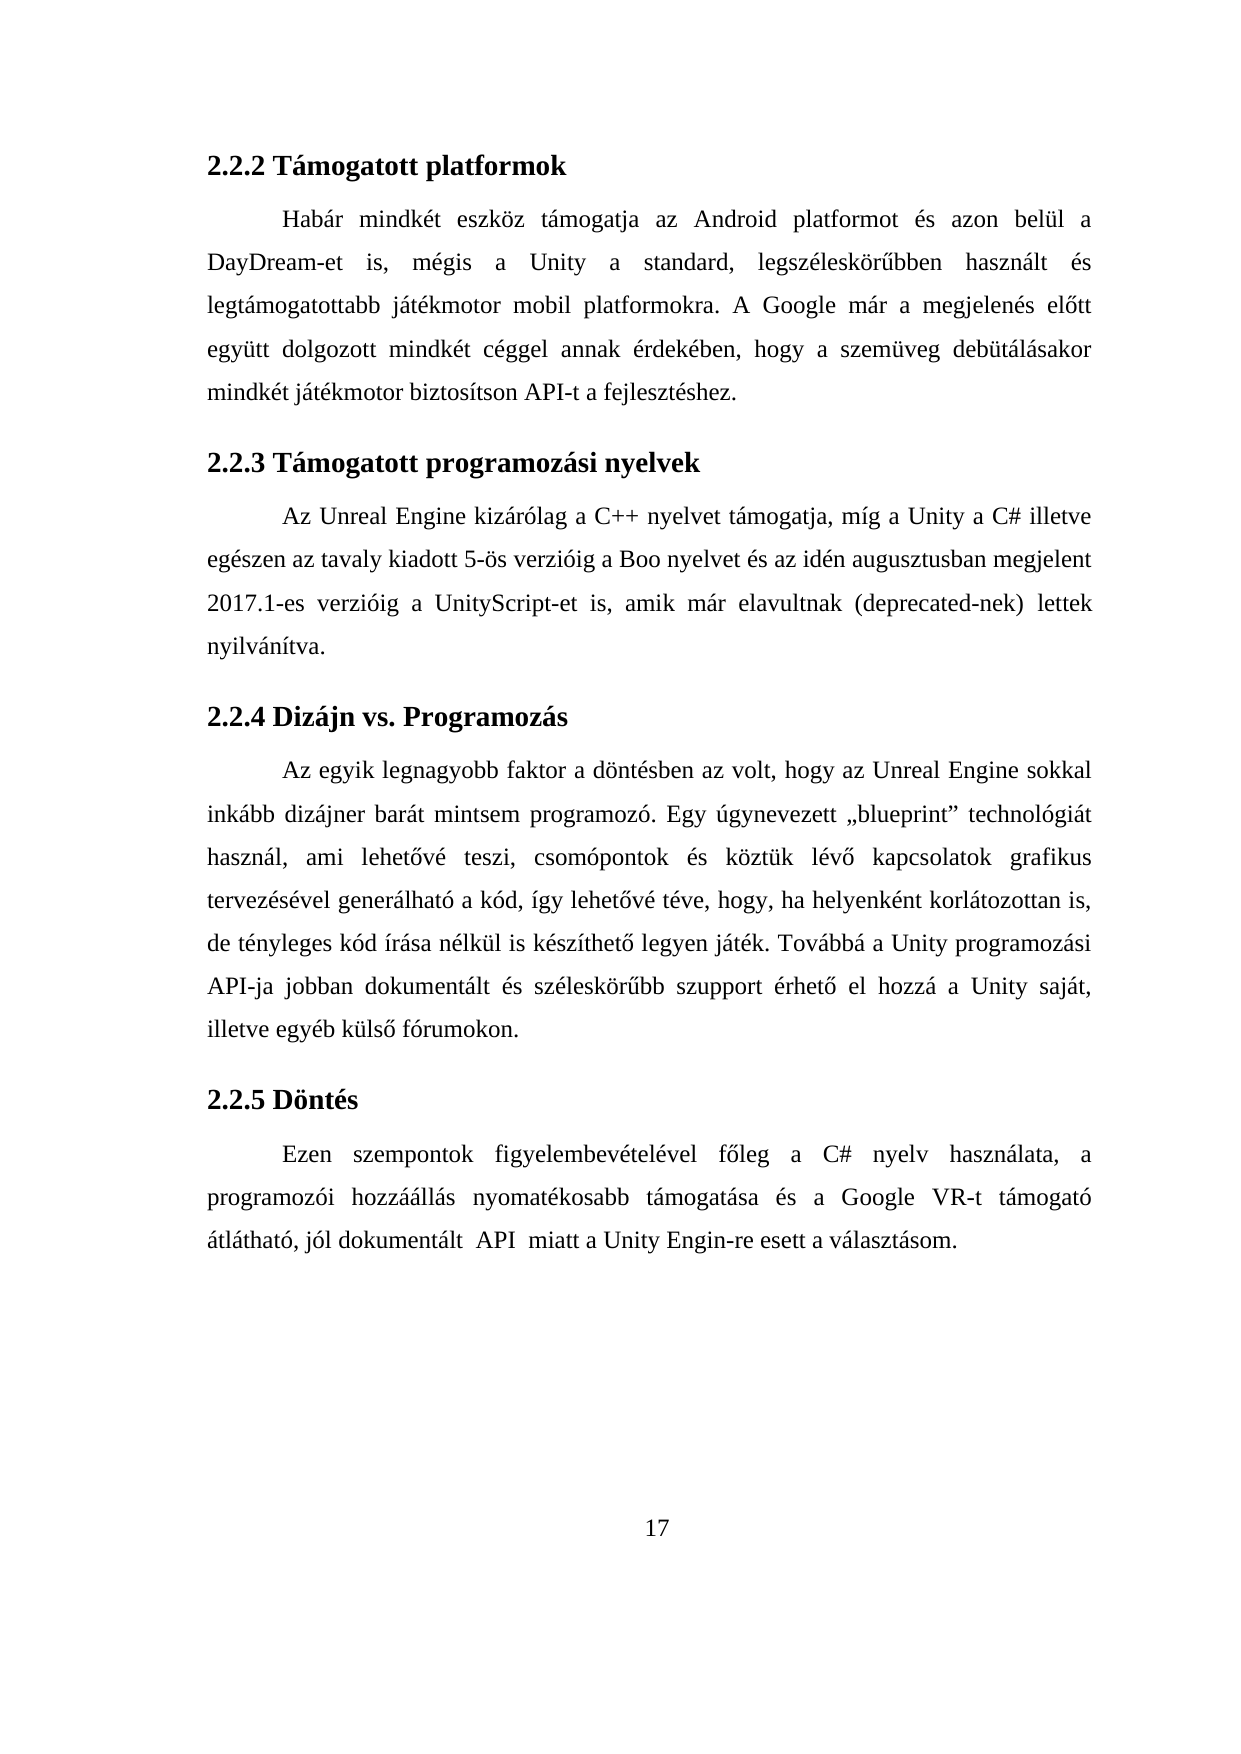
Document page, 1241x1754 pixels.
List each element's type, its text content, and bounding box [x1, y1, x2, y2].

subtitle Támogatott platformok [207, 148, 1092, 181]
text Ezen szempontok figyelembevételével főleg a C# nyelv használata, a programozói hozzáállás nyomatékosabb támogatása és a Google VR-t támogató átlátható, jól dokumentált API miatt a Unity Engin-re esett a választásom. [207, 1139, 1092, 1254]
subtitle Döntés [207, 1082, 1092, 1116]
text Habár mindkét eszköz támogatja az Android platformot és azon belül a DayDream-et is, mégis a Unity a standard, legszéleskörűbben használt és legtámogatottabb játékmotor mobil platformokra. A Google már a megjelenés előtt együtt dolgozott mindkét céggel annak érdekében, hogy a szemüveg debütálásakor mindkét játékmotor biztosítson API-t a fejlesztéshez. [207, 204, 1092, 406]
text Az egyik legnagyobb faktor a döntésben az volt, hogy az Unreal Engine sokkal inkább dizájner barát mintsem programozó. Egy úgynevezett „blueprint” technológiát használ, ami lehetővé teszi, csomópontok és köztük lévő kapcsolatok grafikus tervezésével generálható a kód, így lehetővé téve, hogy, ha helyenként korlátozottan is, de tényleges kód írása nélkül is készíthető legyen játék. Továbbá a Unity programozási API-ja jobban dokumentált és széleskörűbb szupport érhető el hozzá a Unity saját, illetve egyéb külső fórumokon. [207, 756, 1092, 1043]
subtitle Dizájn vs. Programozás [207, 699, 1092, 732]
subtitle Támogatott programozási nyelvek [207, 445, 1092, 478]
text Az Unreal Engine kizárólag a C++ nyelvet támogatja, míg a Unity a C# illetve egészen az tavaly kiadott 5-ös verzióig a Boo nyelvet és az idén augusztusban megjelent 2017.1-es verzióig a UnityScript-et is, amik már () lettek nyilvánítva. [207, 501, 1092, 659]
